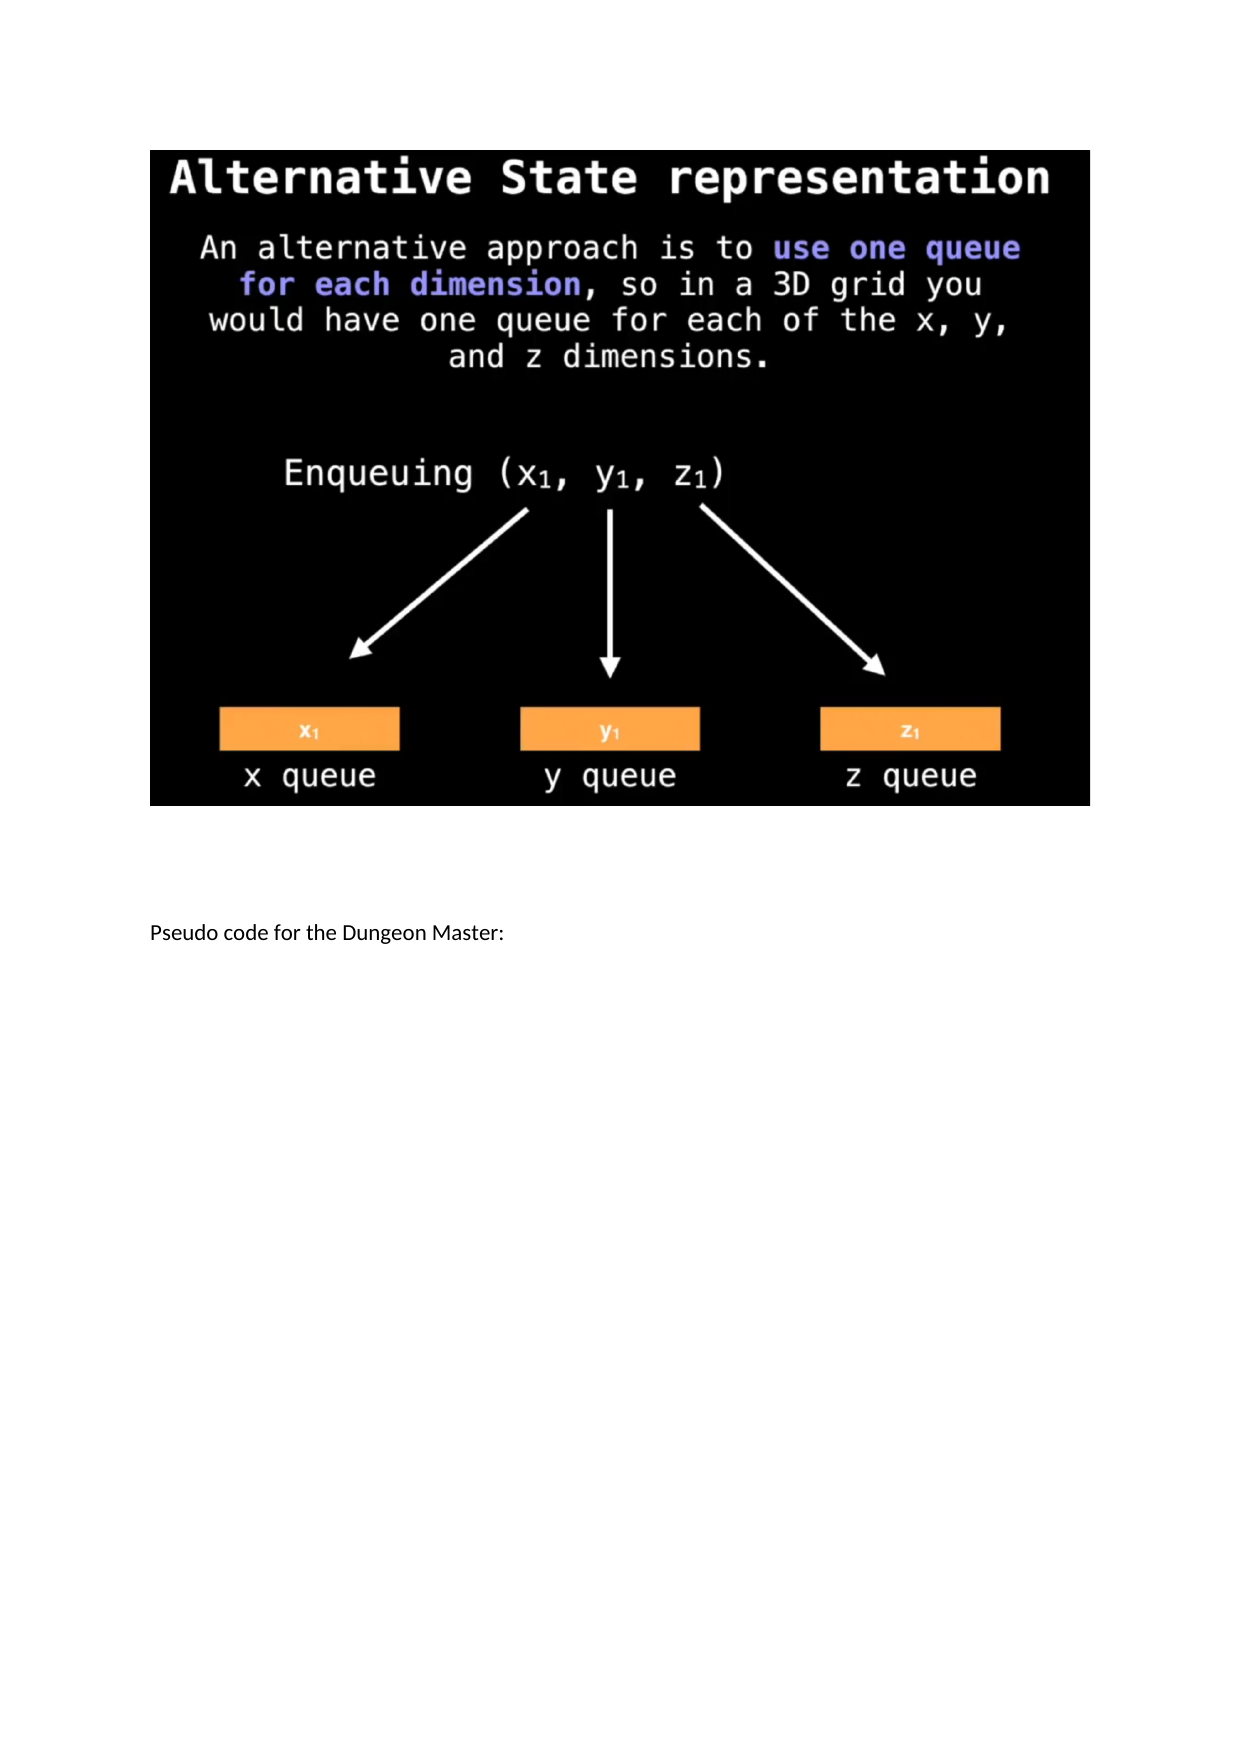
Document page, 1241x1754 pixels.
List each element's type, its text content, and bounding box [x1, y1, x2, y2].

picture [150, 150, 1091, 806]
text Pseudo code for the Dungeon Master: [150, 918, 1090, 946]
